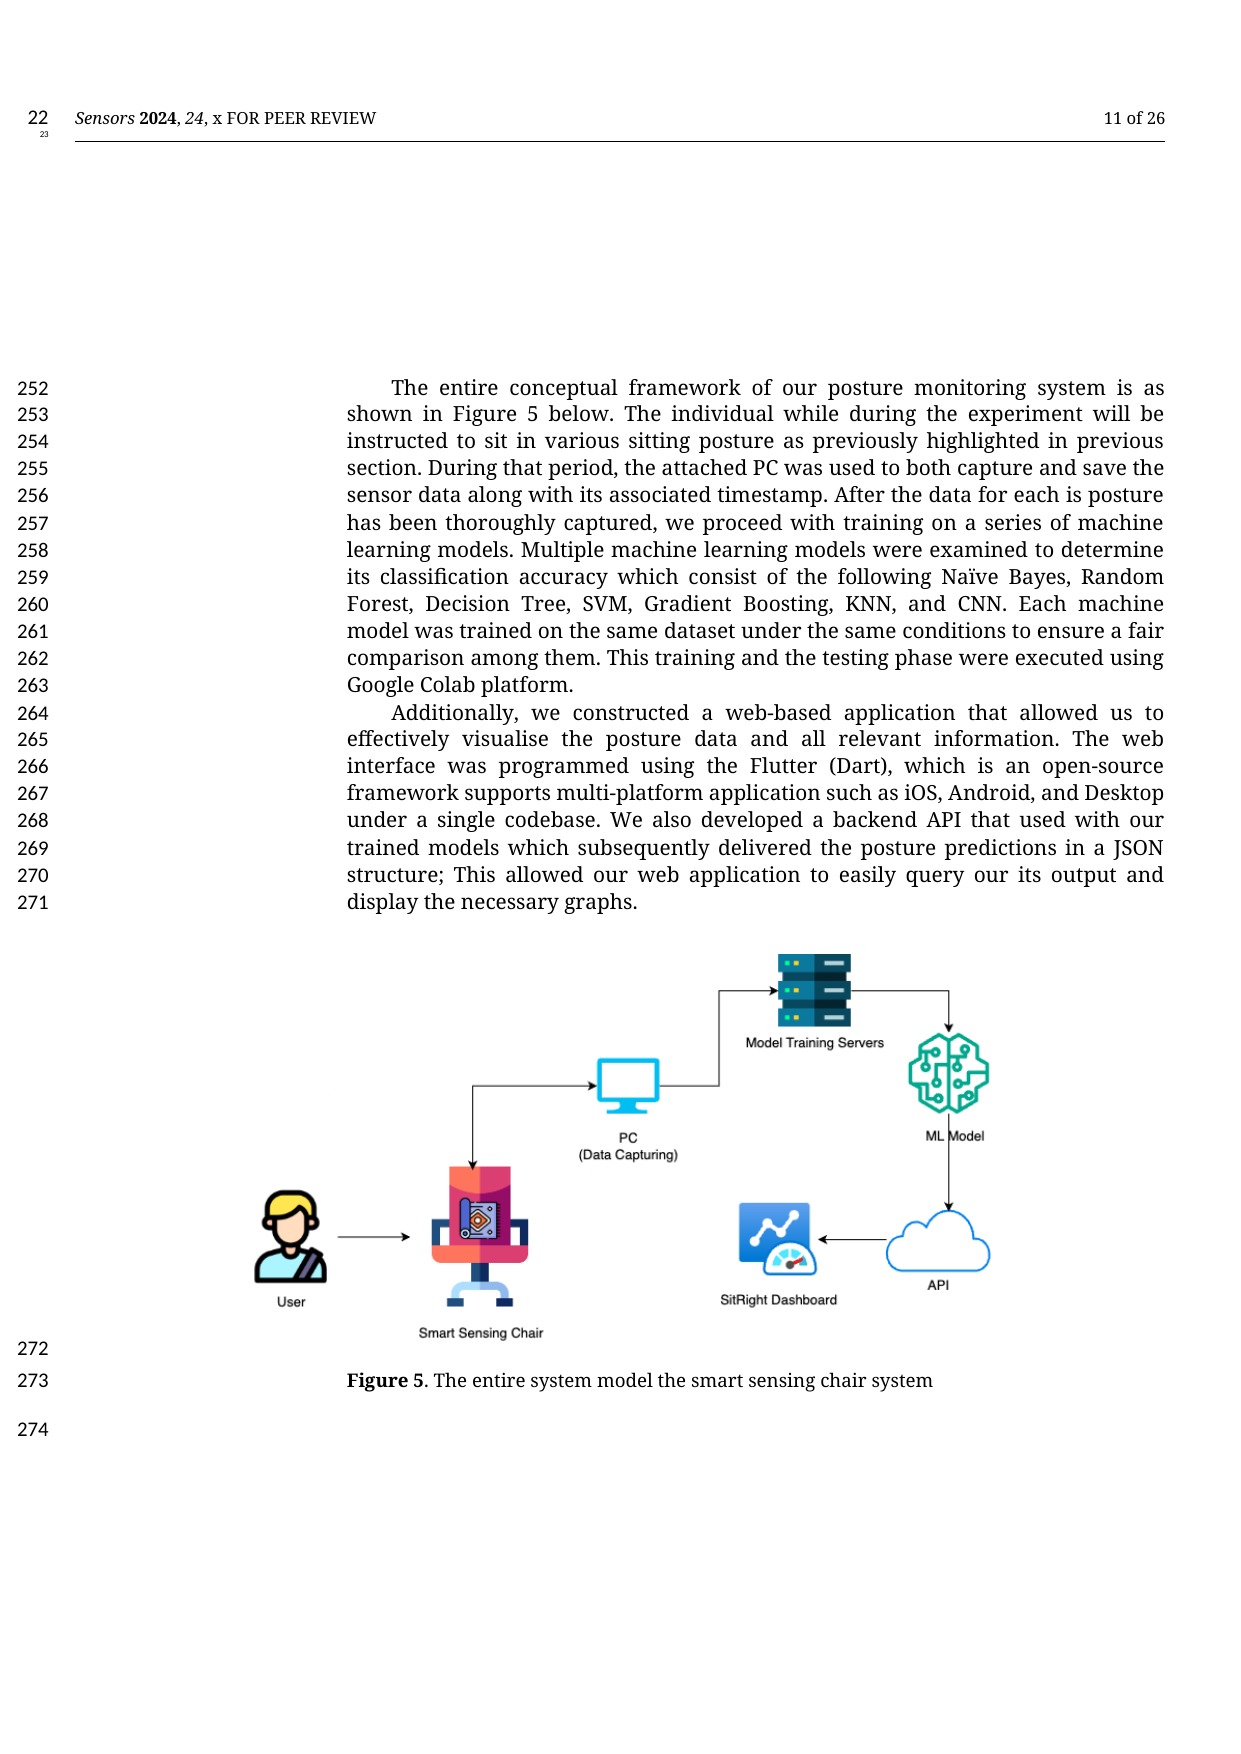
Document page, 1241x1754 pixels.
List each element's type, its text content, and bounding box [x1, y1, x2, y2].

text Figure 5. The entire system model the smart sensing chair system [347, 1368, 1165, 1392]
picture [824, 961, 844, 965]
picture [824, 1016, 844, 1020]
text The entire conceptual framework of our posture monitoring system is as shown in Figure 5 below. The individual while during the experiment will be instructed to sit in various sitting posture as previously highlighted in previous section. During that period, the attached PC was used to both capture and save the sensor data along with its associated timestamp. After the data for each is posture has been thoroughly captured, we proceed with training on a series of machine learning models. Multiple machine learning models were examined to determine its classification accuracy which consist of the following Naïve Bayes, Random Forest, Decision Tree, SVM, Gradient Boosting, KNN, and CNN. Each machine model was trained on the same dataset under the same conditions to ensure a fair comparison among them. This training and the testing phase were executed using Google Colab platform. [347, 374, 1165, 699]
text Additionally, we constructed a web-based application that allowed us to effectively visualise the posture data and all relevant information. The web interface was programmed using the Flutter (Dart), which is an open-source framework supports multi-platform application such as iOS, Android, and Desktop under a single codebase. We also developed a backend API that used with our trained models which subsequently delivered the posture predictions in a JSON structure; This allowed our web application to easily query our its output and display the necessary graphs. [347, 699, 1165, 915]
picture [244, 954, 996, 1348]
